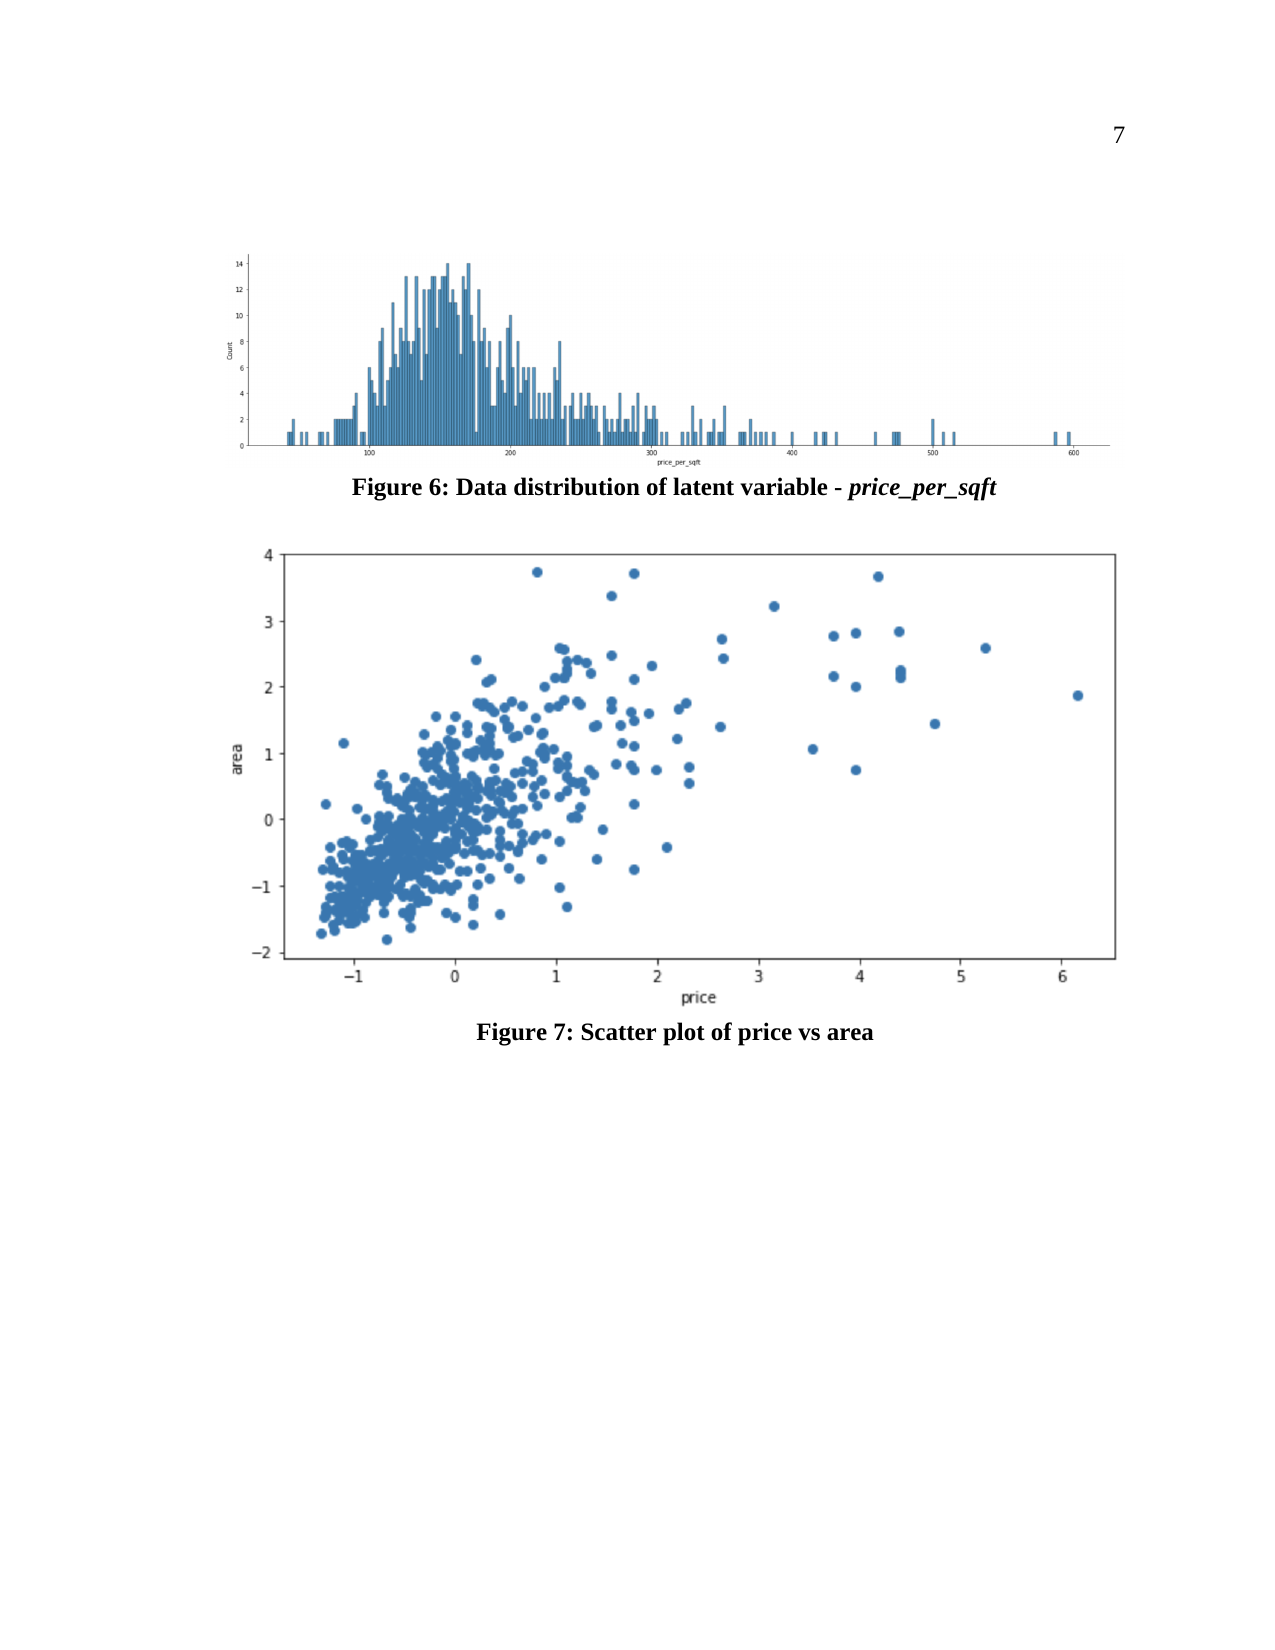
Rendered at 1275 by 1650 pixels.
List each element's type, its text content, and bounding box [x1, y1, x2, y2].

picture [225, 537, 1125, 1013]
text Figure 7: Scatter plot of price vs area [225, 1017, 1125, 1046]
picture [225, 253, 1125, 468]
text Figure 6: Data distribution of latent variable - price_per_sqft [225, 472, 1125, 501]
